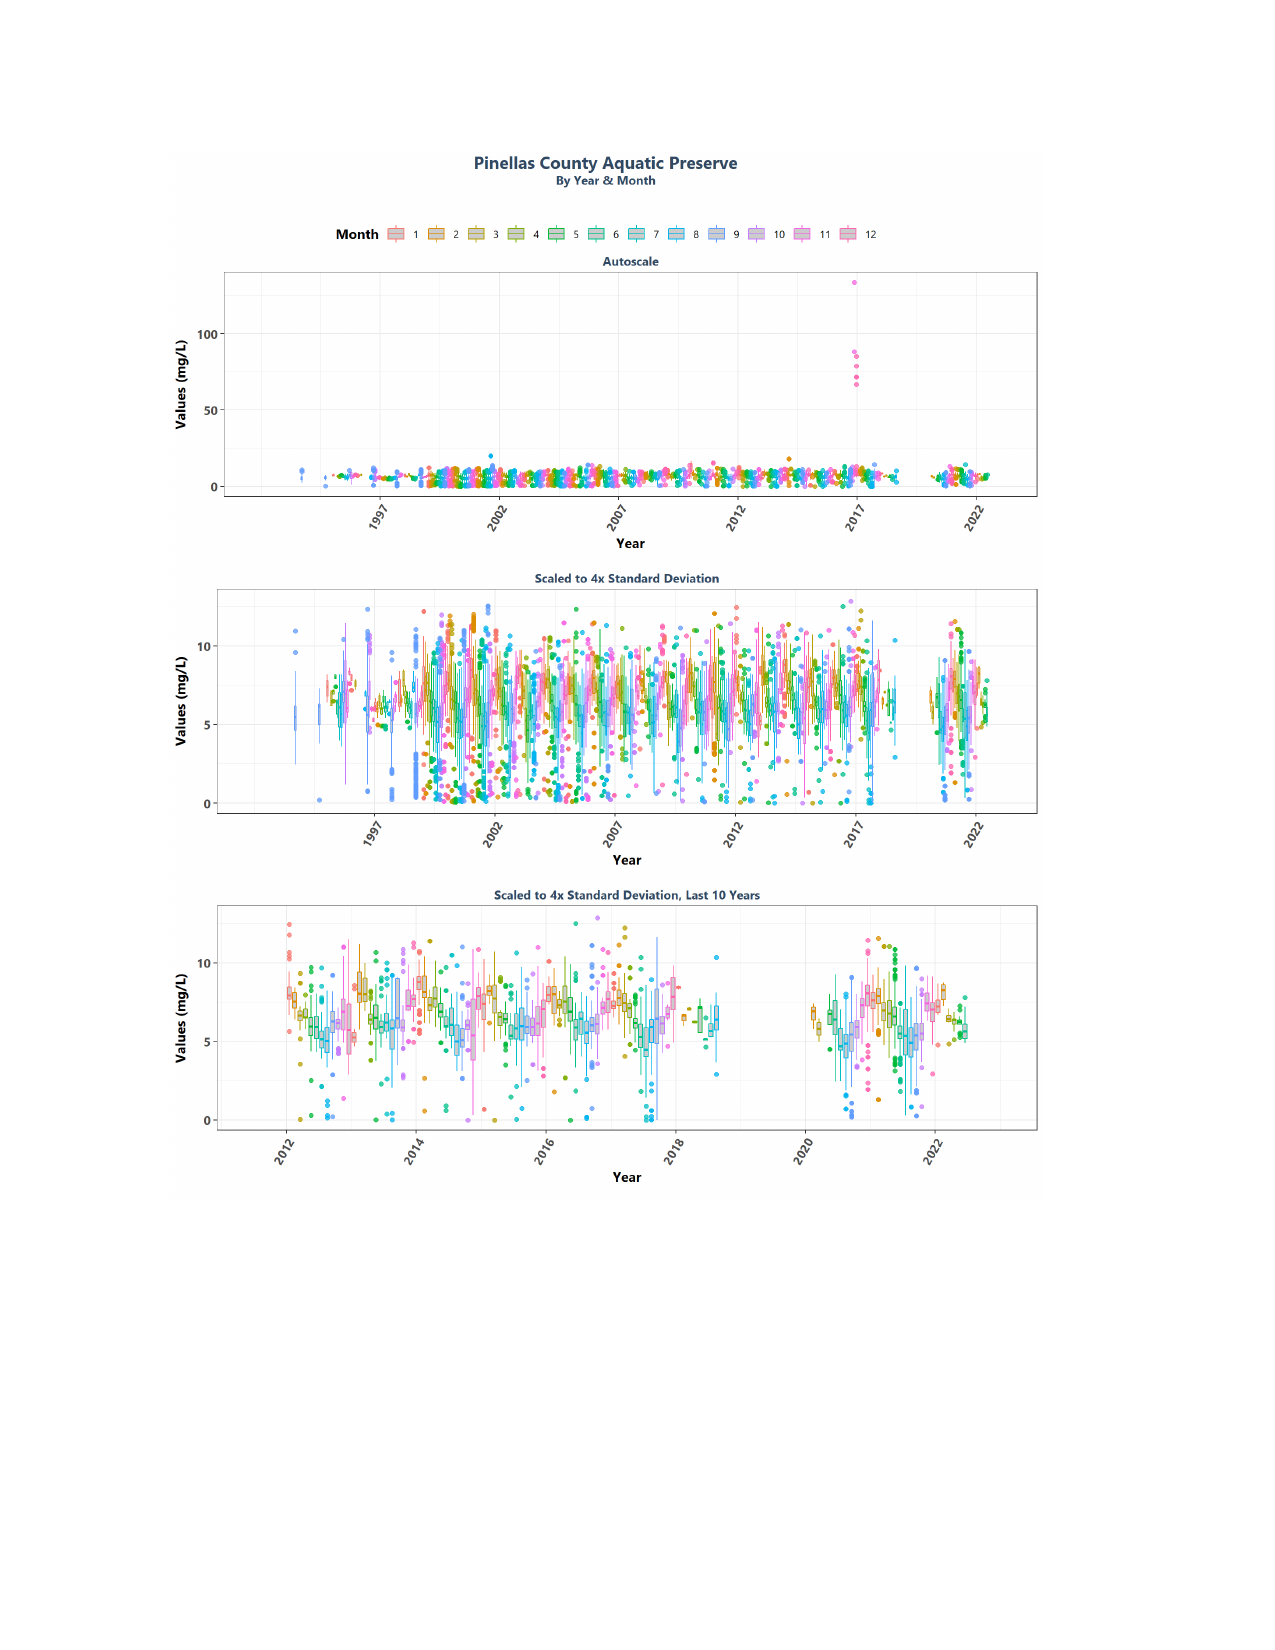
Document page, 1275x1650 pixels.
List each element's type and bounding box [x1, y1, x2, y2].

picture [168, 150, 1044, 1200]
